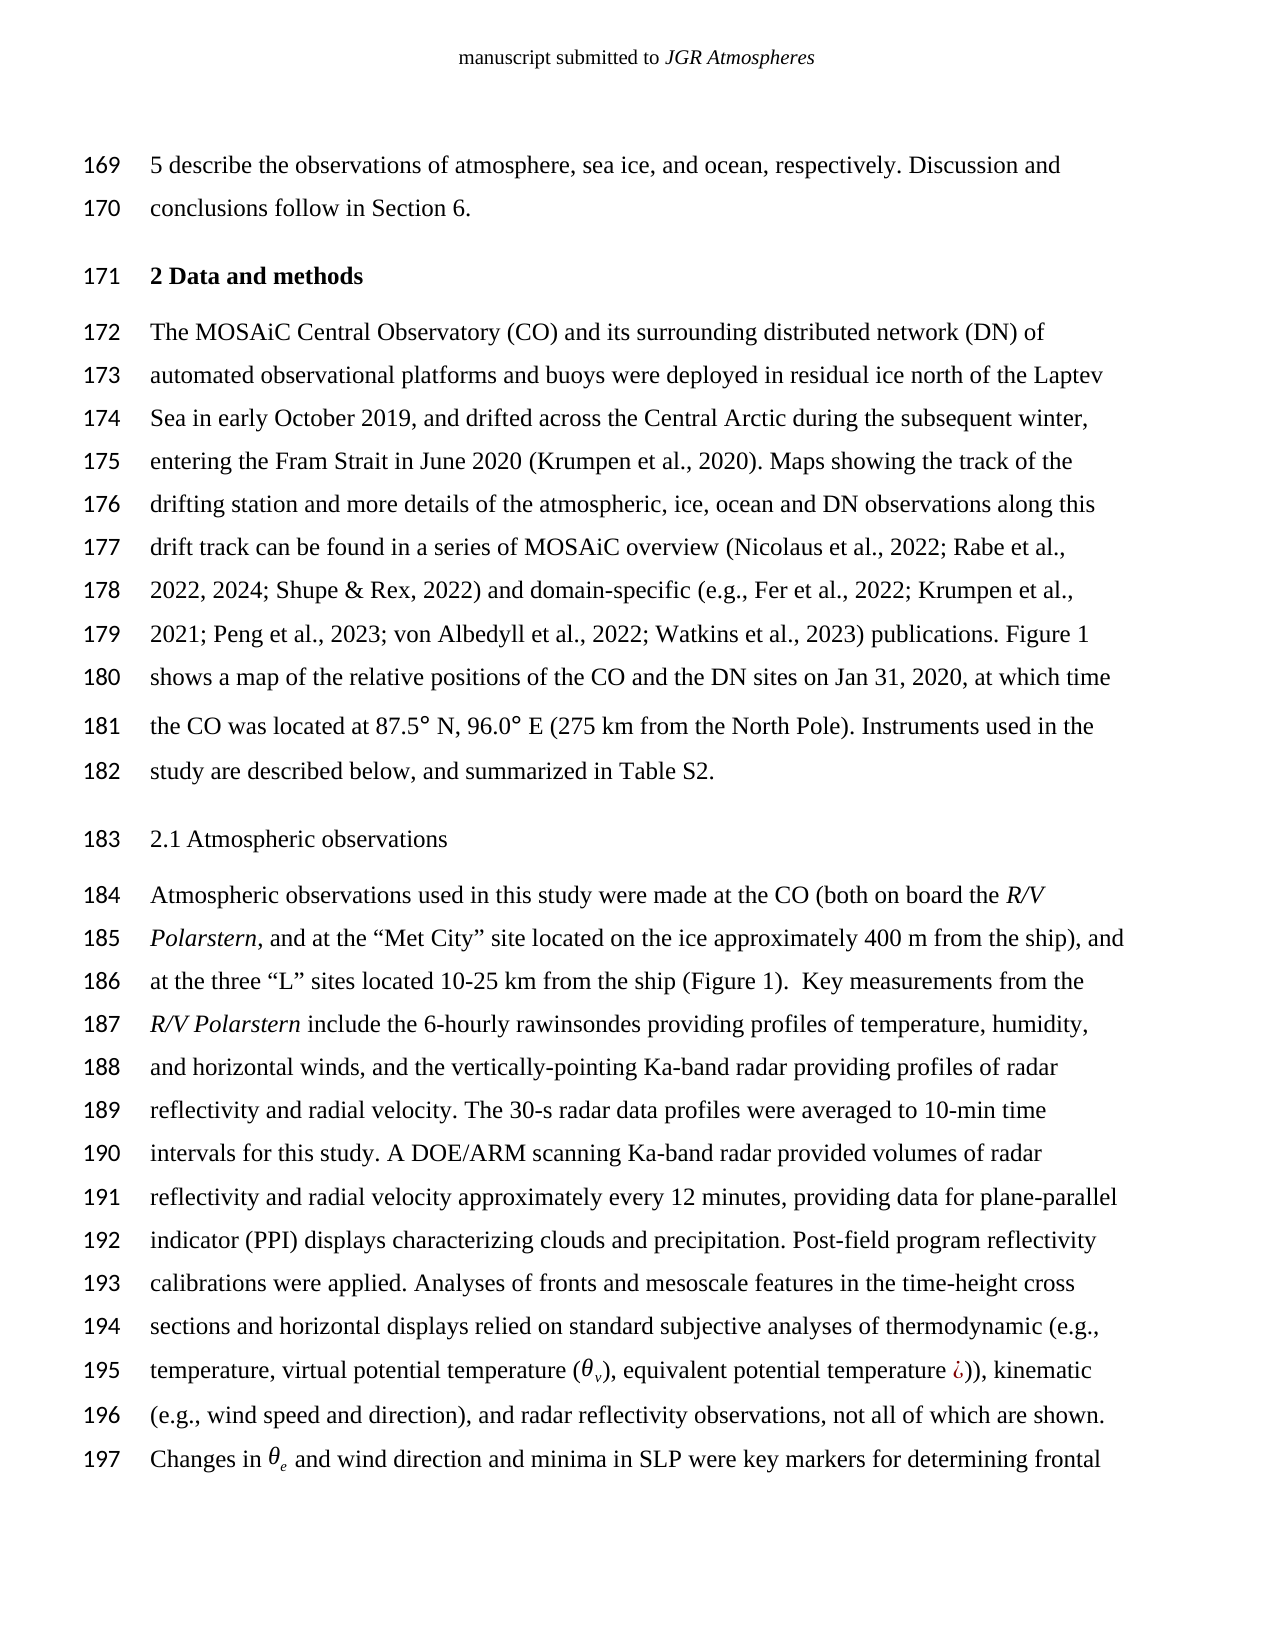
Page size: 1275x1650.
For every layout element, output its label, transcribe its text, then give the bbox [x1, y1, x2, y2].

text The MOSAiC Central Observatory (CO) and its surrounding distributed network (DN) of automated observational platforms and buoys were deployed in residual ice north of the Laptev Sea in early October 2019, and drifted across the Central Arctic during the subsequent winter, entering the Fram Strait in June 2020 (Krumpen et al., 2020). Maps showing the track of the drifting station and more details of the atmospheric, ice, ocean and DN observations along this drift track can be found in a series of MOSAiC overview (Nicolaus et al., 2022; Rabe et al., 2022, 2024; Shupe & Rex, 2022) and domain-specific (e.g., Fer et al., 2022; Krumpen et al., 2021; Peng et al., 2023; von Albedyll et al., 2022; Watkins et al., 2023) publications. Figure 1 shows a map of the relative positions of the CO and the DN sites on Jan 31, 2020, at which time the CO was located at 87.5° N, 96.0° E (275 km from the North Pole). Instruments used in the study are described below, and summarized in Table S2. [150, 317, 1125, 785]
subtitle 2 Data and methods [150, 261, 1125, 290]
subtitle 2.1 Atmospheric observations [150, 824, 1125, 853]
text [150, 150, 1125, 222]
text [150, 880, 1125, 1474]
